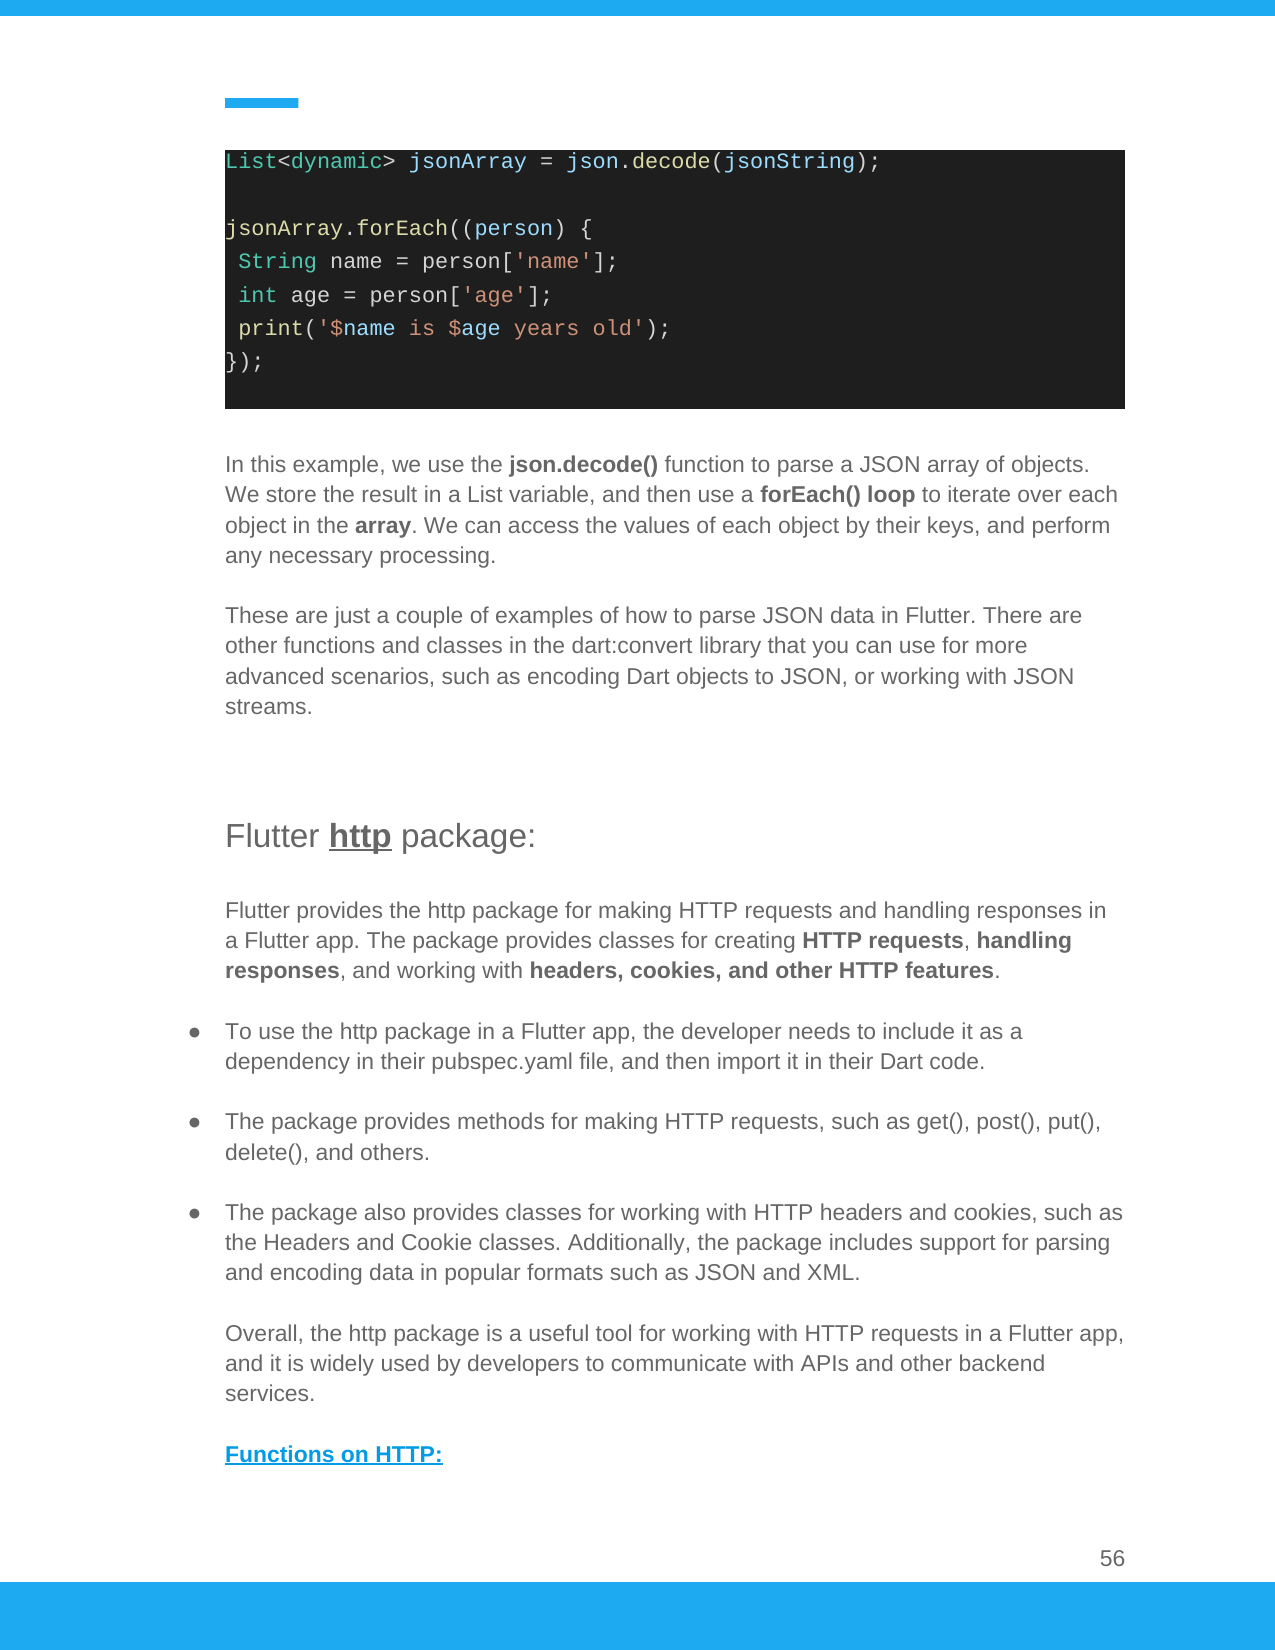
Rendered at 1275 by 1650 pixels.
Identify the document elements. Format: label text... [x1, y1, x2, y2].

list To use the http package in a Flutter app, the developer needs to include it as a dependency in their pubspec.yaml file, and then import it in their Dart code. [187, 1018, 1125, 1074]
picture [0, 1582, 1275, 1650]
subtitle Flutter http package: [225, 816, 1125, 854]
list The package also provides classes for working with HTTP headers and cookies, such as the Headers and Cookie classes. Additionally, the package includes support for parsing and encoding data in popular formats such as JSON and XML. [187, 1199, 1125, 1286]
text Functions on HTTP: [225, 1441, 1125, 1467]
text List<dynamic> jsonArray = json.decode(jsonString); [225, 150, 1125, 175]
list The package provides methods for making HTTP requests, such as get(), post(), put(), delete(), and others. [187, 1108, 1125, 1165]
text Overall, the http package is a useful tool for working with HTTP requests in a Flutter app, and it is widely used by developers to communicate with APIs and other backend services. [225, 1320, 1125, 1406]
text Flutter provides the http package for making HTTP requests and handling responses in a Flutter app. The package provides classes for creating HTTP requests, handling responses, and working with headers, cookies, and other HTTP features. [225, 897, 1125, 983]
picture [0, 0, 1275, 16]
text String name = person['name']; [225, 250, 1125, 275]
text print('$name is $age years old'); [225, 317, 1125, 342]
text In this example, we use the json.decode() function to parse a JSON array of objects. We store the result in a List variable, and then use a forEach() loop to iterate over each object in the array. We can access the values of each object by their keys, and perform any necessary processing. [225, 451, 1125, 568]
picture [225, 98, 299, 108]
text }); [225, 351, 1125, 375]
text int age = person['age']; [225, 284, 1125, 308]
text jsonArray.forEach((person) { [225, 217, 1125, 242]
text These are just a couple of examples of how to parse JSON data in Flutter. There are other functions and classes in the dart:convert library that you can use for more advanced scenarios, such as encoding Dart objects to JSON, or working with JSON streams. [225, 602, 1125, 719]
